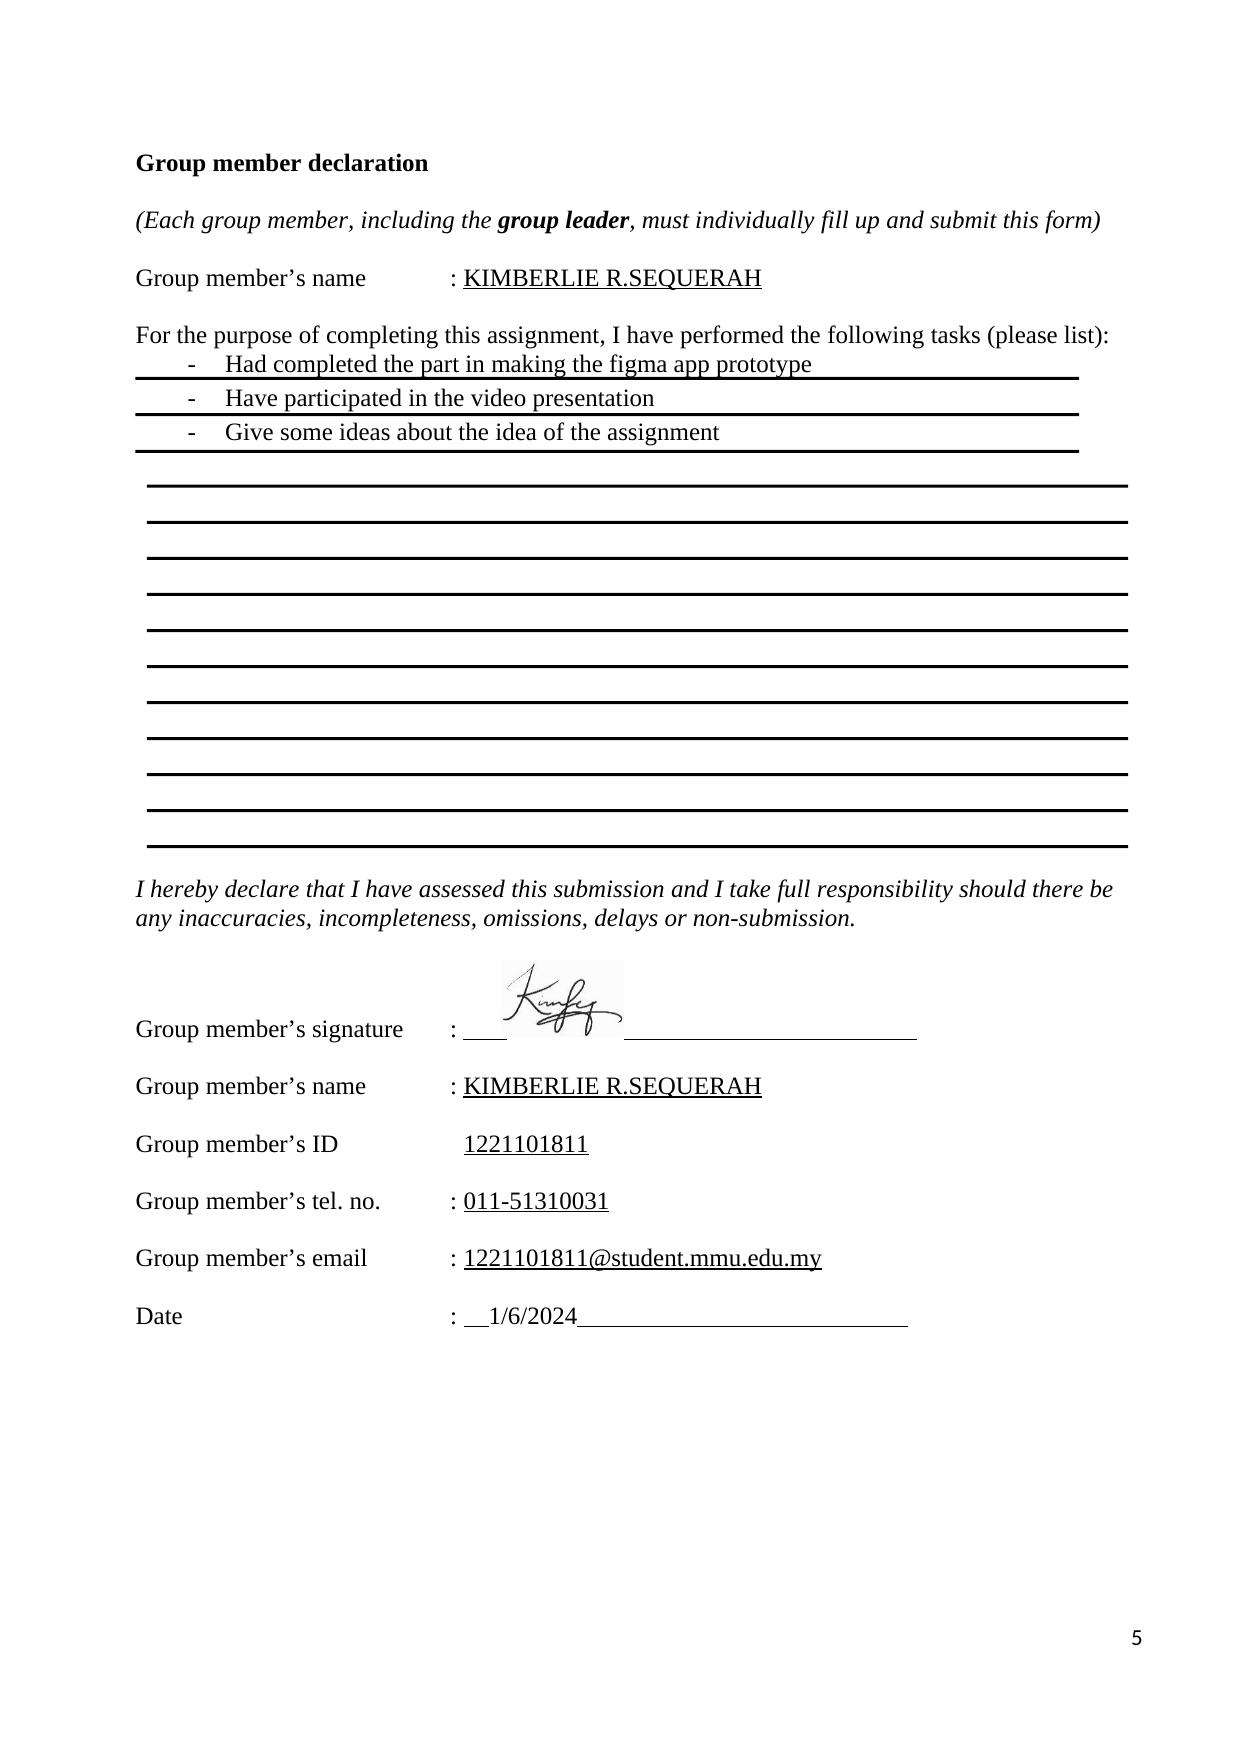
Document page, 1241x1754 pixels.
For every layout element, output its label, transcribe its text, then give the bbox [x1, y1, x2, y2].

text Group member’s ID 1221101811 [135, 1129, 1142, 1157]
list Give some ideas about the idea of the assignment [187, 417, 1142, 446]
text Group member’s signature : [135, 1014, 1142, 1042]
text For the purpose of completing this assignment, I have performed the following tasks (please list): [135, 321, 1142, 349]
list Have participated in the video presentation [187, 383, 1142, 412]
text Group member’s name : KIMBERLIE R.SEQUERAH [135, 263, 1142, 292]
picture [500, 960, 624, 1014]
text Group member’s name : KIMBERLIE R.SEQUERAH [135, 1071, 1142, 1100]
text Group member’s email : 1221101811@student.mmu.edu.my [135, 1243, 1142, 1272]
list Had completed the part in making the figma app prototype [187, 349, 1142, 378]
text Group member’s tel. no. : 011-51310031 [135, 1186, 1142, 1215]
text Date : 1/6/2024 [135, 1301, 1142, 1330]
text I hereby declare that I have assessed this submission and I take full responsibility should there be any inaccuracies, incompleteness, omissions, delays or non-submission. [135, 874, 1142, 932]
text (Each group member, including the group leader, must individually fill up and submit this form) [135, 206, 1142, 234]
text Group member declaration [135, 148, 1142, 177]
